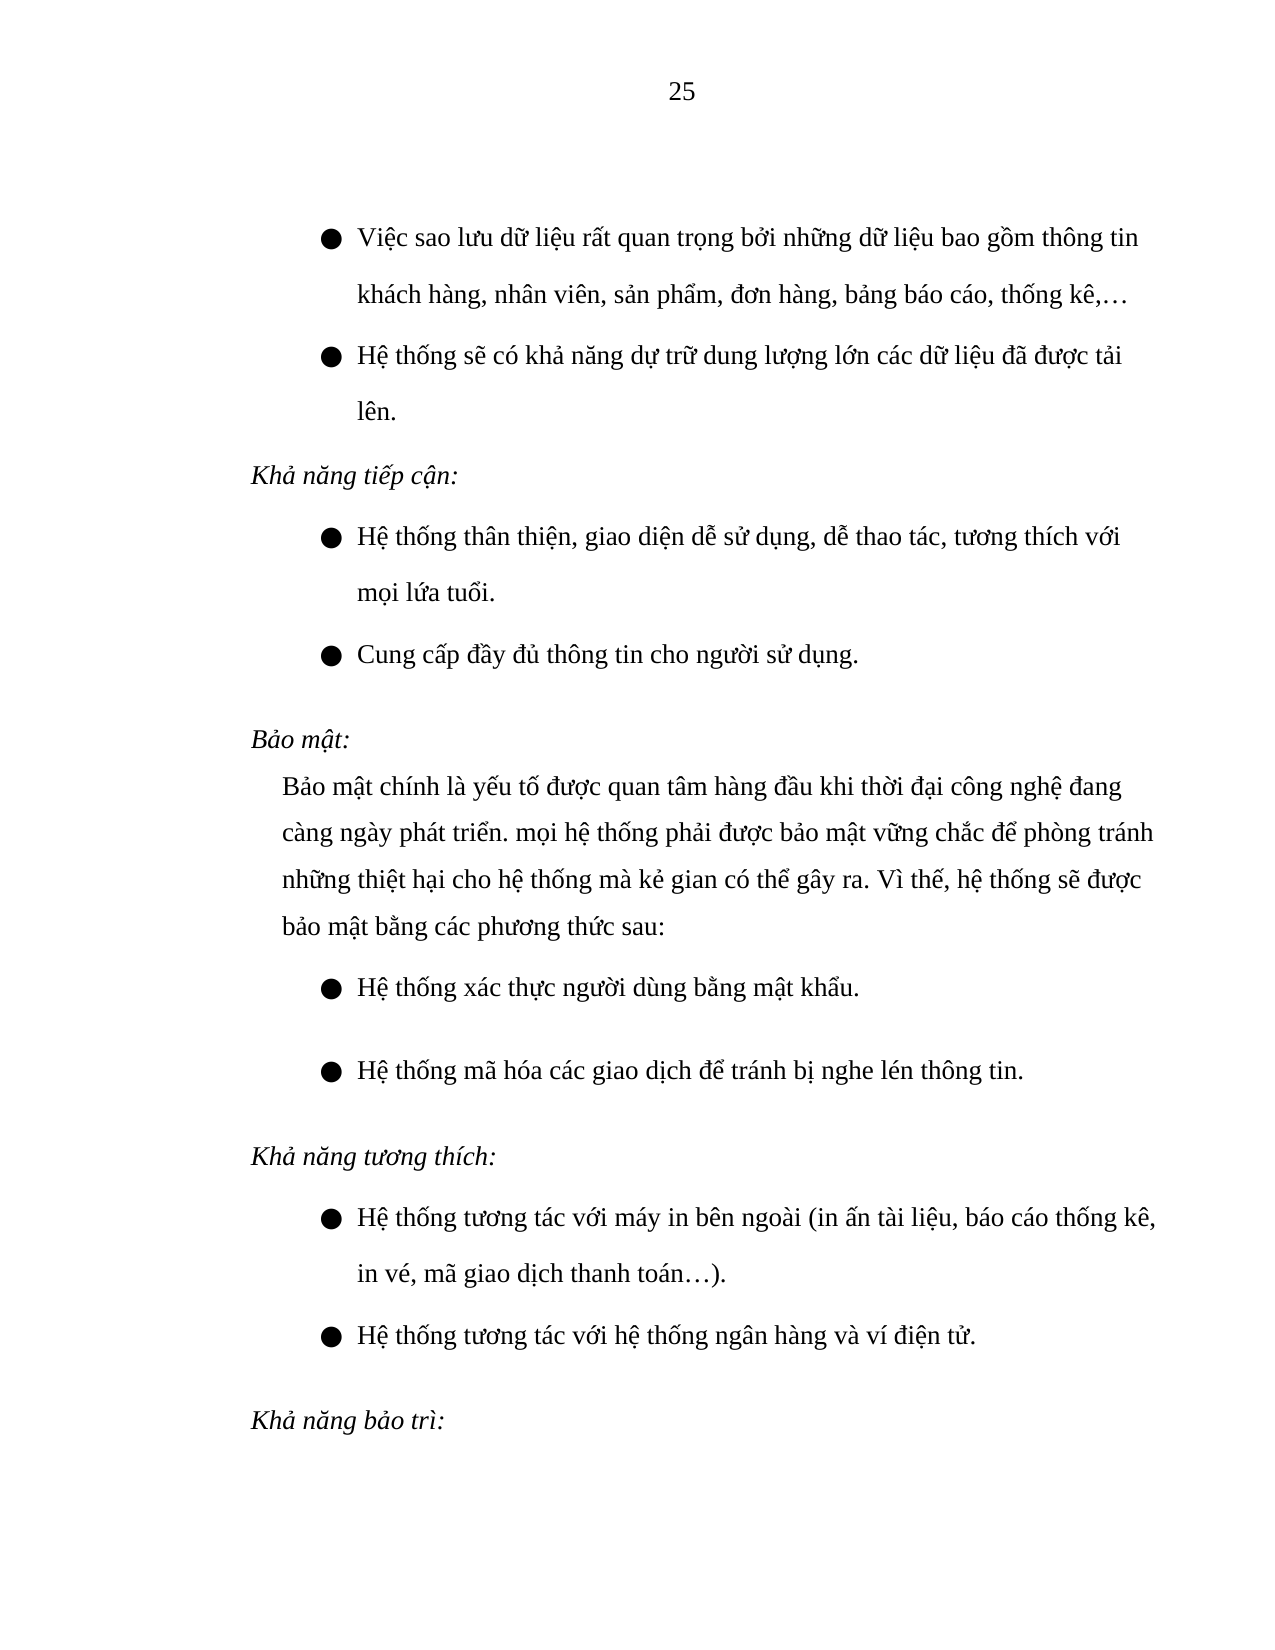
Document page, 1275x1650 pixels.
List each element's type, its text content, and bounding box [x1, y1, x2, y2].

list Cung cấp đầy đủ thông tin cho người sử dụng. [319, 623, 1157, 679]
text Bảo mật chính là yếu tố được quan tâm hàng đầu khi thời đại công nghệ đang càng ngày phát triển. mọi hệ thống phải được bảo mật vững chắc để phòng tránh những thiệt hại cho hệ thống mà kẻ gian có thể gây ra. Vì thế, hệ thống sẽ được bảo mật bằng các phương thức sau: [282, 770, 1157, 941]
list Việc sao lưu dữ liệu rất quan trọng bởi những dữ liệu bao gồm thông tin khách hàng, nhân viên, sản phẩm, đơn hàng, bảng báo cáo, thống kê,… [319, 207, 1157, 309]
list Hệ thống tương tác với hệ thống ngân hàng và ví điện tử. [319, 1304, 1157, 1359]
text Khả năng tương thích: [251, 1139, 1157, 1171]
list Hệ thống xác thực người dùng bằng mật khẩu. [319, 956, 1157, 1012]
list Hệ thống thân thiện, giao diện dễ sử dụng, dễ thao tác, tương thích với mọi lứa tuổi. [319, 506, 1157, 608]
text Khả năng tiếp cận: [251, 459, 1157, 490]
list Hệ thống sẽ có khả năng dự trữ dung lượng lớn các dữ liệu đã được tải lên. [319, 324, 1157, 427]
text Khả năng bảo trì: [251, 1404, 1157, 1435]
list Hệ thống mã hóa các giao dịch để tránh bị nghe lén thông tin. [319, 1040, 1157, 1095]
list Hệ thống tương tác với máy in bên ngoài (in ấn tài liệu, báo cáo thống kê, in vé, mã giao dịch thanh toán…). [319, 1186, 1157, 1288]
text Bảo mật: [251, 723, 1157, 754]
